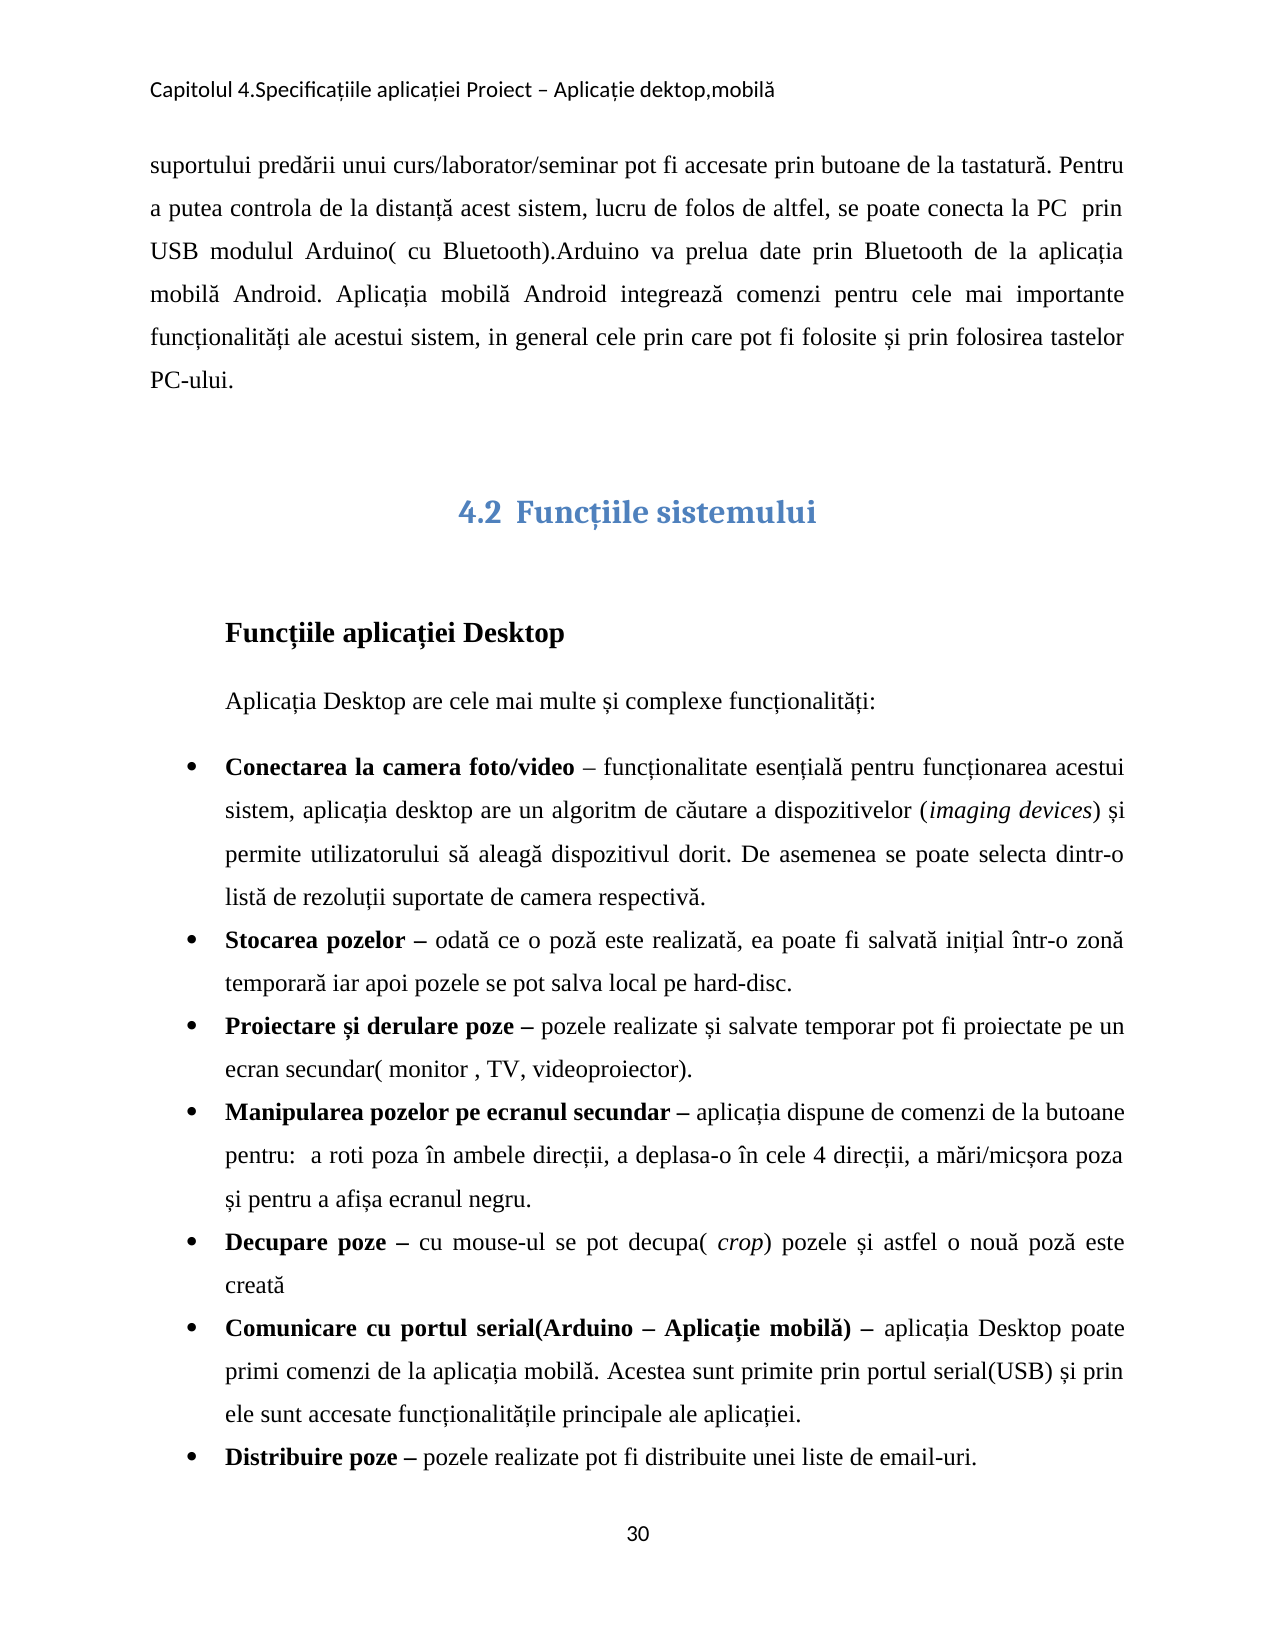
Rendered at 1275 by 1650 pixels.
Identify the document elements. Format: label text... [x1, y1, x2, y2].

list Manipularea pozelor pe ecranul secundar – aplicația dispune de comenzi de la butoane pentru: a roti poza în ambele direcții, a deplasa-o în cele 4 direcții, a mări/micșora poza și pentru a afișa ecranul negru. [187, 1097, 1125, 1212]
text Funcțiile aplicației Desktop [150, 615, 1125, 648]
text Aplicația Desktop are cele mai multe și complexe funcționalități: [150, 686, 1125, 715]
subtitle 4.2 Funcțiile sistemului [150, 493, 1125, 532]
list Conectarea la camera foto/video – funcționalitate esențială pentru funcționarea acestui sistem, aplicația desktop are un algoritm de căutare a dispozitivelor (imaging devices) și permite utilizatorului să aleagă dispozitivul dorit. De asemenea se poate selecta dintr-o listă de rezoluții suportate de camera respectivă. [187, 752, 1125, 911]
list Proiectare și derulare poze – pozele realizate și salvate temporar pot fi proiectate pe un ecran secundar( monitor , TV, videoproiector). [187, 1011, 1125, 1083]
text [150, 150, 1125, 394]
list Stocarea pozelor – odată ce o poză este realizată, ea poate fi salvată inițial într-o zonă temporară iar apoi pozele se pot salva local pe hard-disc. [187, 925, 1125, 997]
list Distribuire poze – pozele realizate pot fi distribuite unei liste de email-uri. [187, 1442, 1125, 1471]
list Comunicare cu portul serial(Arduino – Aplicație mobilă) – aplicația Desktop poate primi comenzi de la aplicația mobilă. Acestea sunt primite prin portul serial(USB) și prin ele sunt accesate funcționalitățile principale ale aplicației. [187, 1313, 1125, 1428]
list Decupare poze – cu mouse-ul se pot decupa( crop) pozele și astfel o nouă poză este creată [187, 1227, 1125, 1299]
